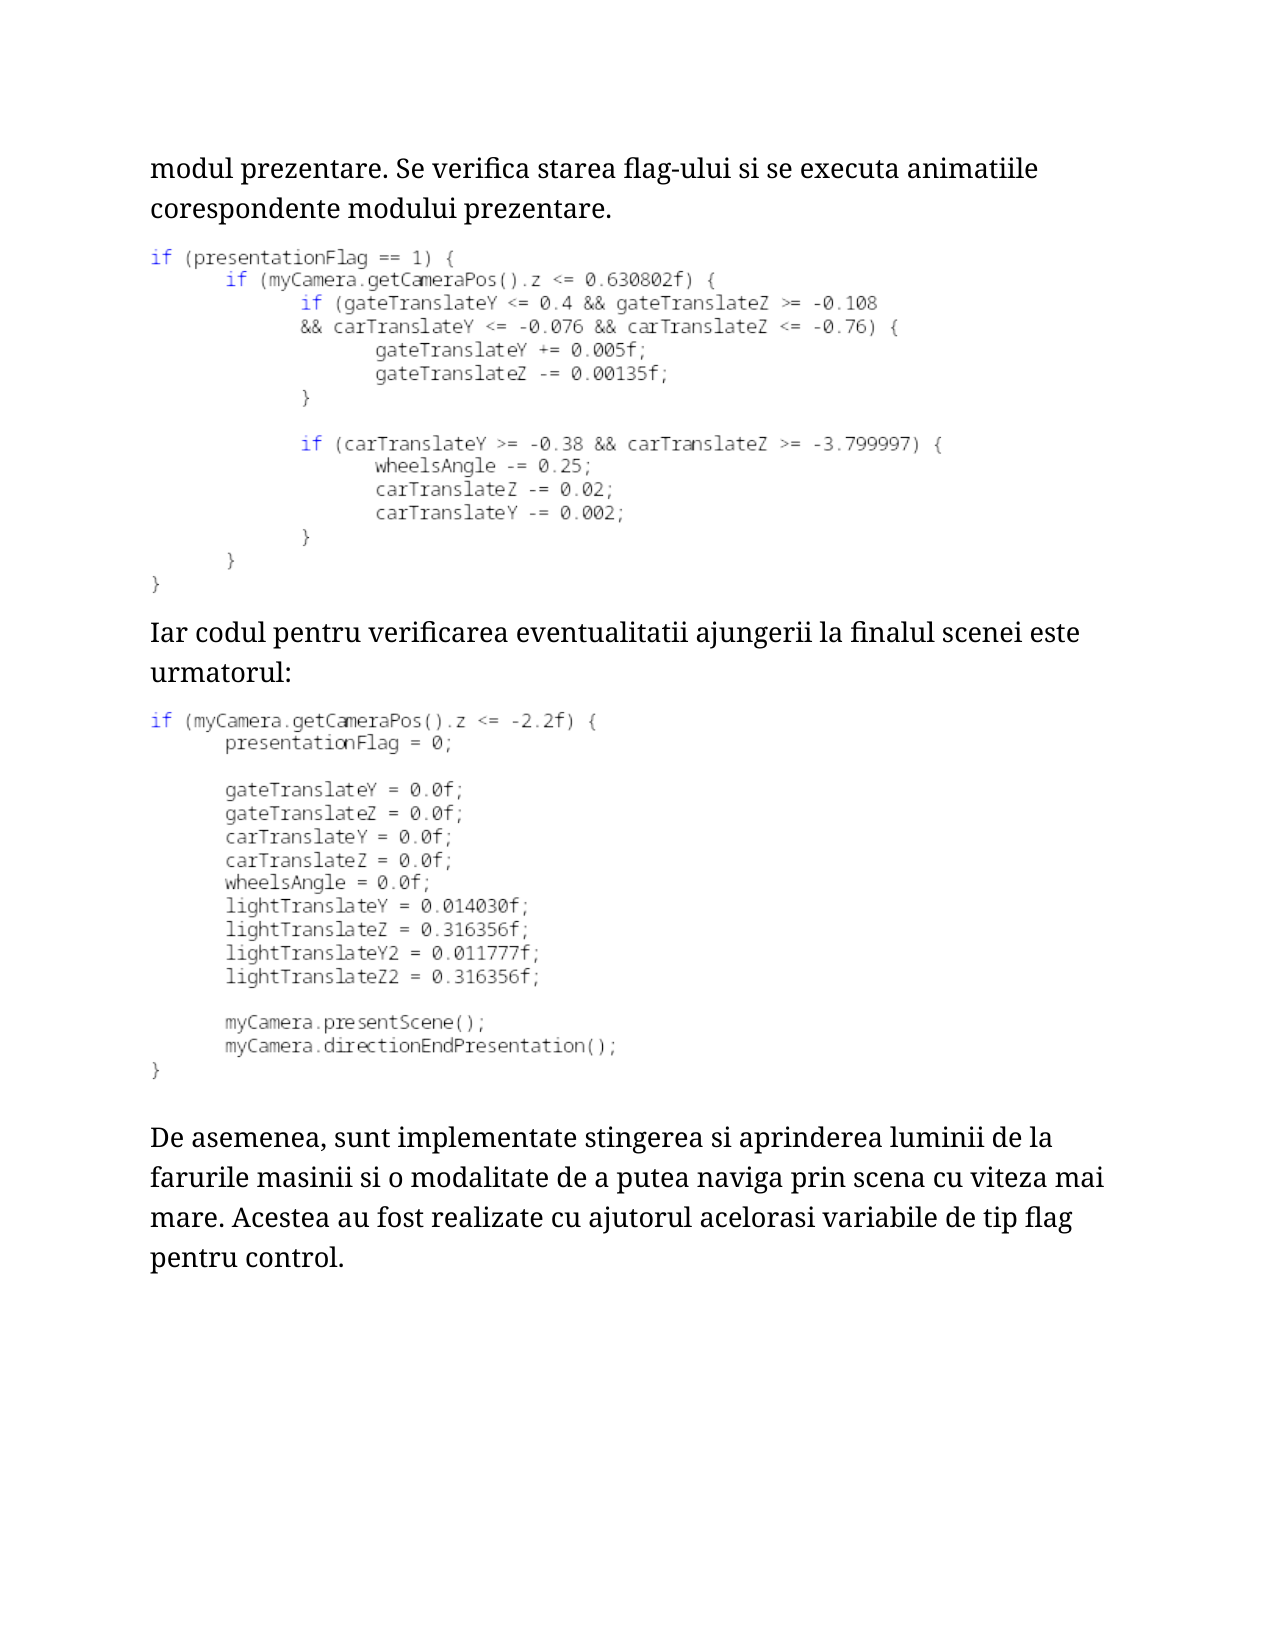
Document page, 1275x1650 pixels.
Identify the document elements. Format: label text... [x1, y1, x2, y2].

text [150, 150, 1125, 227]
text Iar codul pentru verificarea eventualitatii ajungerii la finalul scenei este urmatorul: [150, 613, 1125, 690]
text De asemenea, sunt implementate stingerea si aprinderea luminii de la farurile masinii si o modalitate de a putea naviga prin scena cu viteza mai mare. Acestea au fost realizate cu ajutorul acelorasi variabile de tip flag pentru control. [150, 1119, 1125, 1275]
